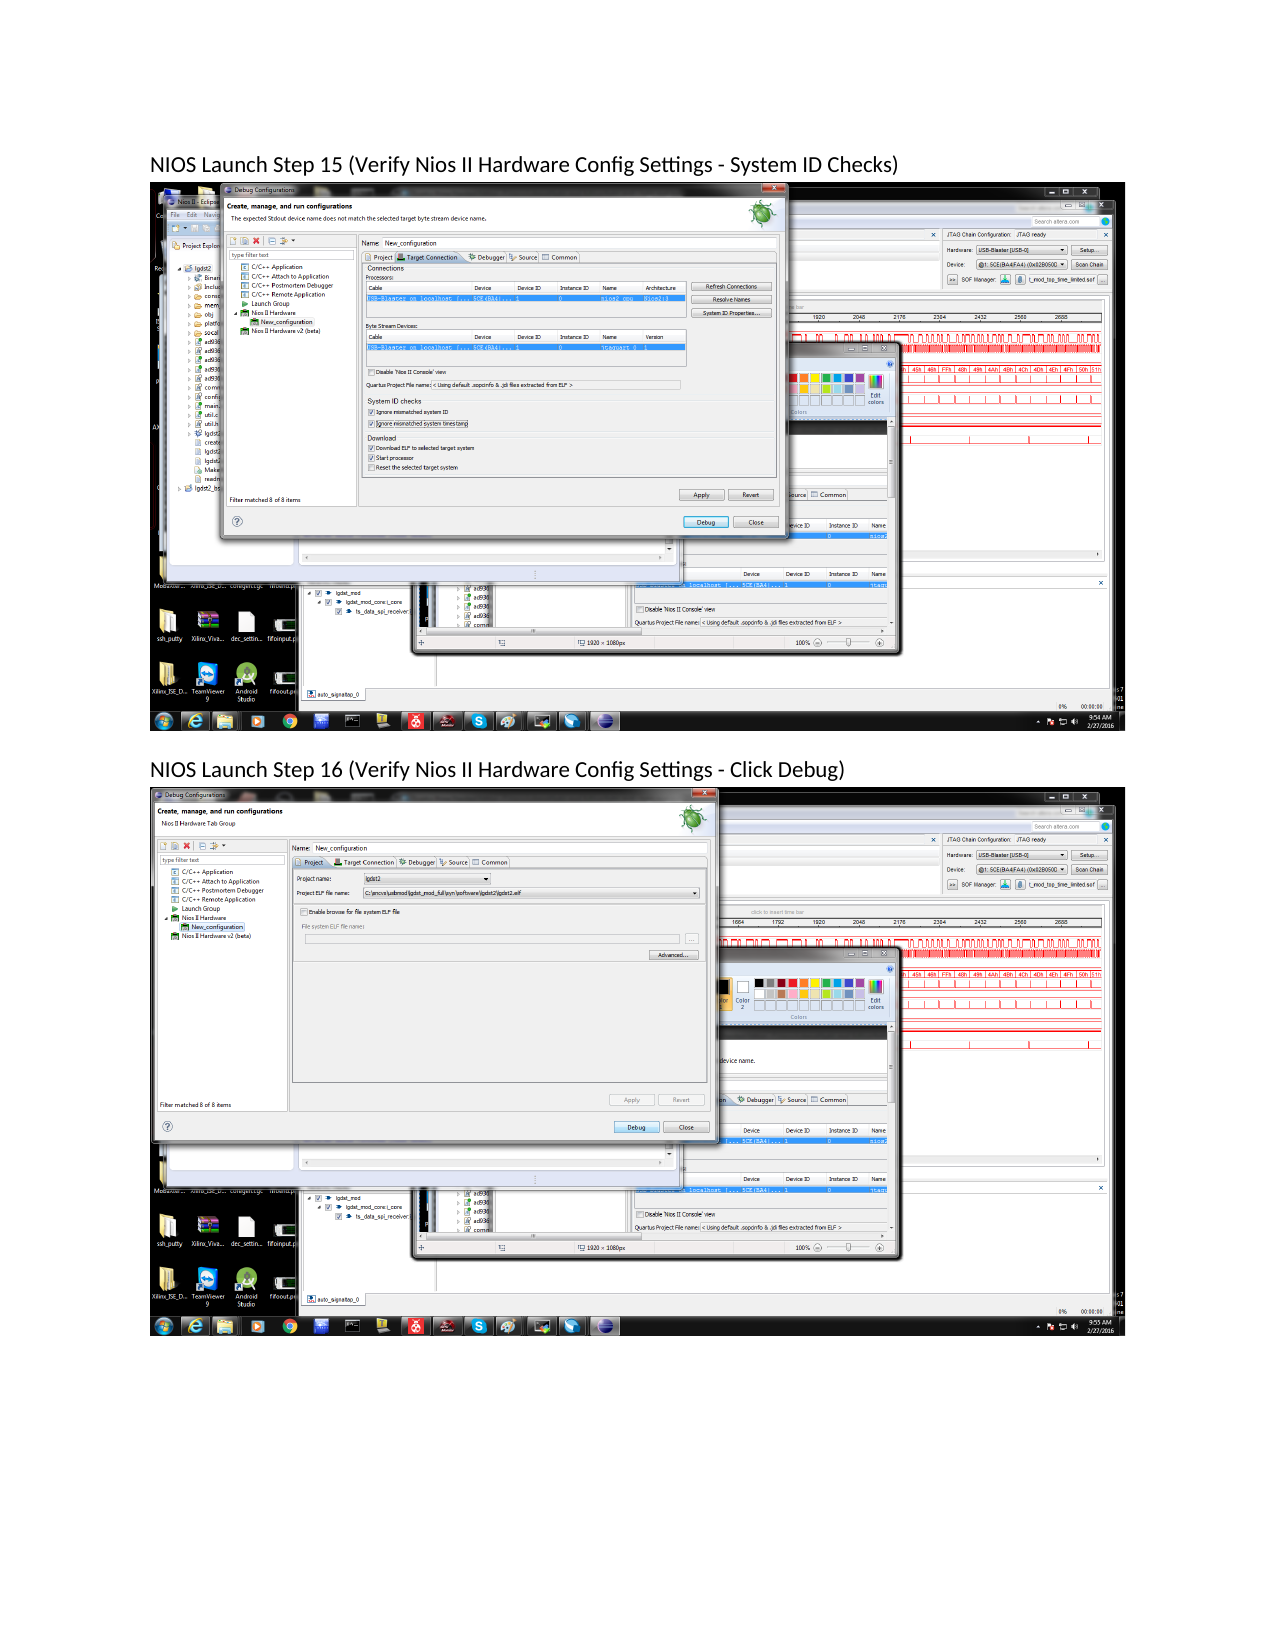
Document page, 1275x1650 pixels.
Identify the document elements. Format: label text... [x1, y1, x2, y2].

text NIOS Launch Step 16 (Verify Nios II Hardware Config Settings - Click Debug) [150, 755, 1125, 787]
picture [150, 182, 1125, 731]
text NIOS Launch Step 15 (Verify Nios II Hardware Config Settings - System ID Checks) [150, 150, 1125, 182]
picture [150, 787, 1125, 1336]
